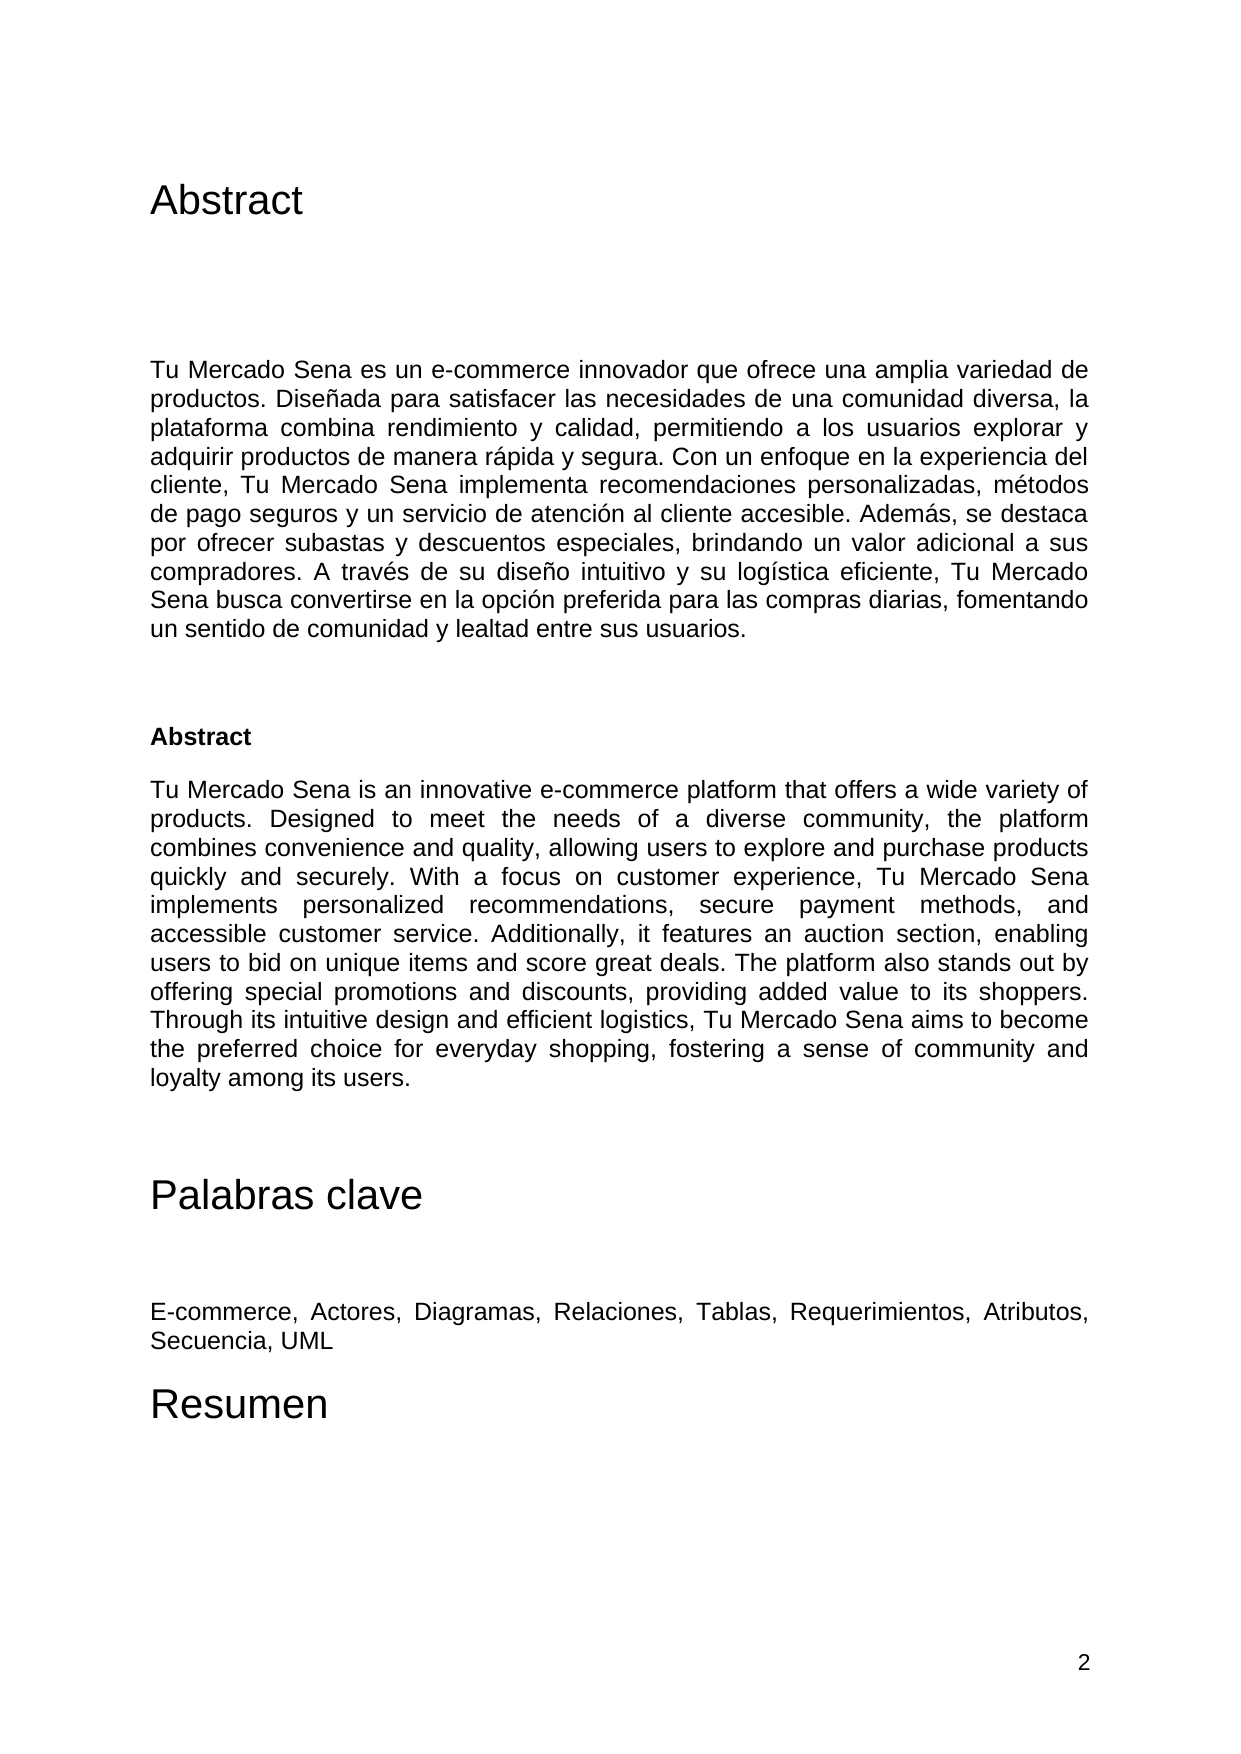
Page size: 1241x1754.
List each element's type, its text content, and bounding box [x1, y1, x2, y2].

text Tu Mercado Sena es un e-commerce innovador que ofrece una amplia variedad de productos. Diseñada para satisfacer las necesidades de una comunidad diversa, la plataforma combina rendimiento y calidad, permitiendo a los usuarios explorar y adquirir productos de manera rápida y segura. Con un enfoque en la experiencia del cliente, Tu Mercado Sena implementa recomendaciones personalizadas, métodos de pago seguros y un servicio de atención al cliente accesible. Además, se destaca por ofrecer subastas y descuentos especiales, brindando un valor adicional a sus compradores. A través de su diseño intuitivo y su logística eficiente, Tu Mercado Sena busca convertirse en la opción preferida para las compras diarias, fomentando un sentido de comunidad y lealtad entre sus usuarios. [150, 355, 1090, 643]
subtitle Abstract [150, 175, 1090, 223]
subtitle Palabras clave [150, 1170, 1090, 1218]
subtitle Resumen [150, 1379, 1090, 1427]
text Abstract [150, 722, 1090, 750]
text E-commerce, Actores, Diagramas, Relaciones, Tablas, Requerimientos, Atributos, Secuencia, UML [150, 1297, 1090, 1354]
text Tu Mercado Sena is an innovative e-commerce platform that offers a wide variety of products. Designed to meet the needs of a diverse community, the platform combines convenience and quality, allowing users to explore and purchase products quickly and securely. With a focus on customer experience, Tu Mercado Sena implements personalized recommendations, secure payment methods, and accessible customer service. Additionally, it features an auction section, enabling users to bid on unique items and score great deals. The platform also stands out by offering special promotions and discounts, providing added value to its shoppers. Through its intuitive design and efficient logistics, Tu Mercado Sena aims to become the preferred choice for everyday shopping, fostering a sense of community and loyalty among its users. [150, 775, 1090, 1092]
